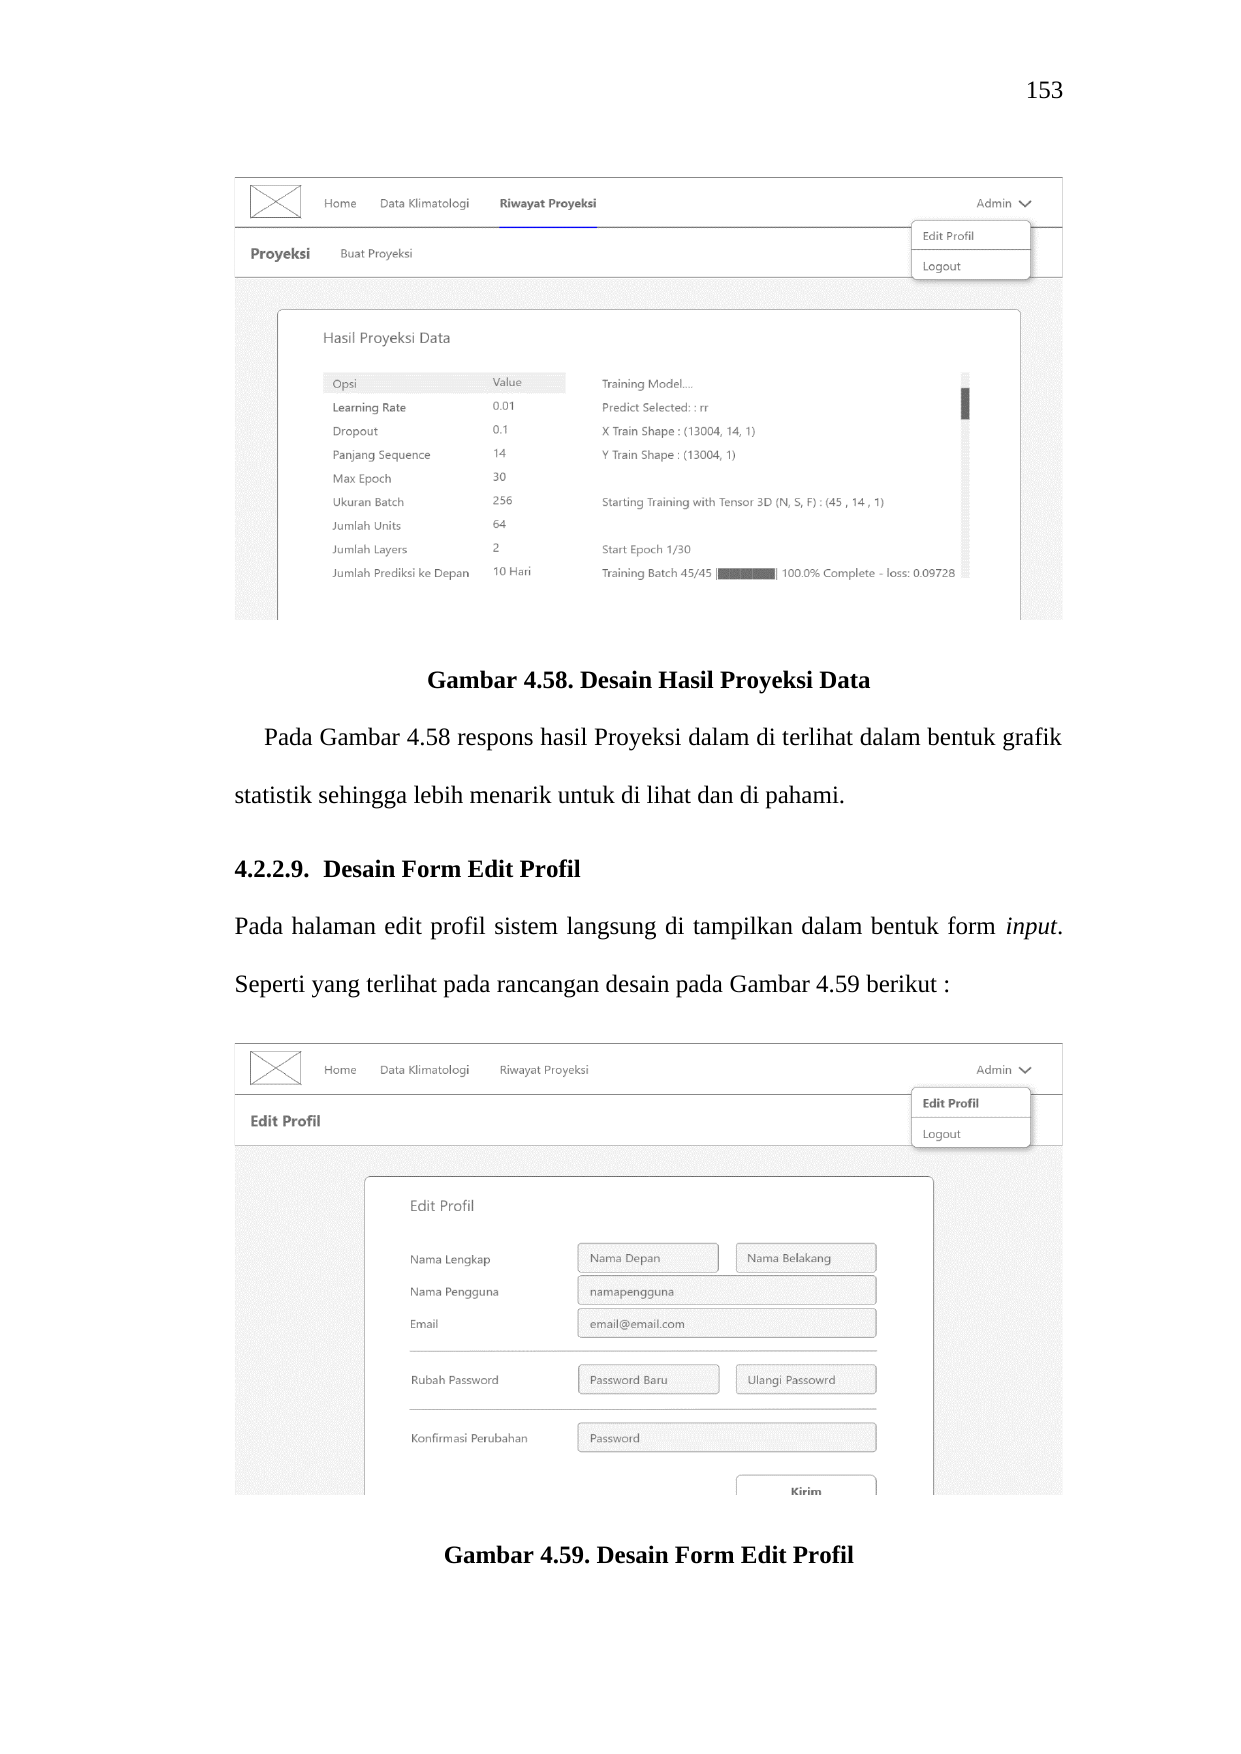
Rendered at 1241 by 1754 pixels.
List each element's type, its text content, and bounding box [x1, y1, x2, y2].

picture [234, 177, 1063, 620]
picture [234, 1043, 1063, 1495]
subtitle Desain Form Edit Profil [234, 854, 1063, 883]
